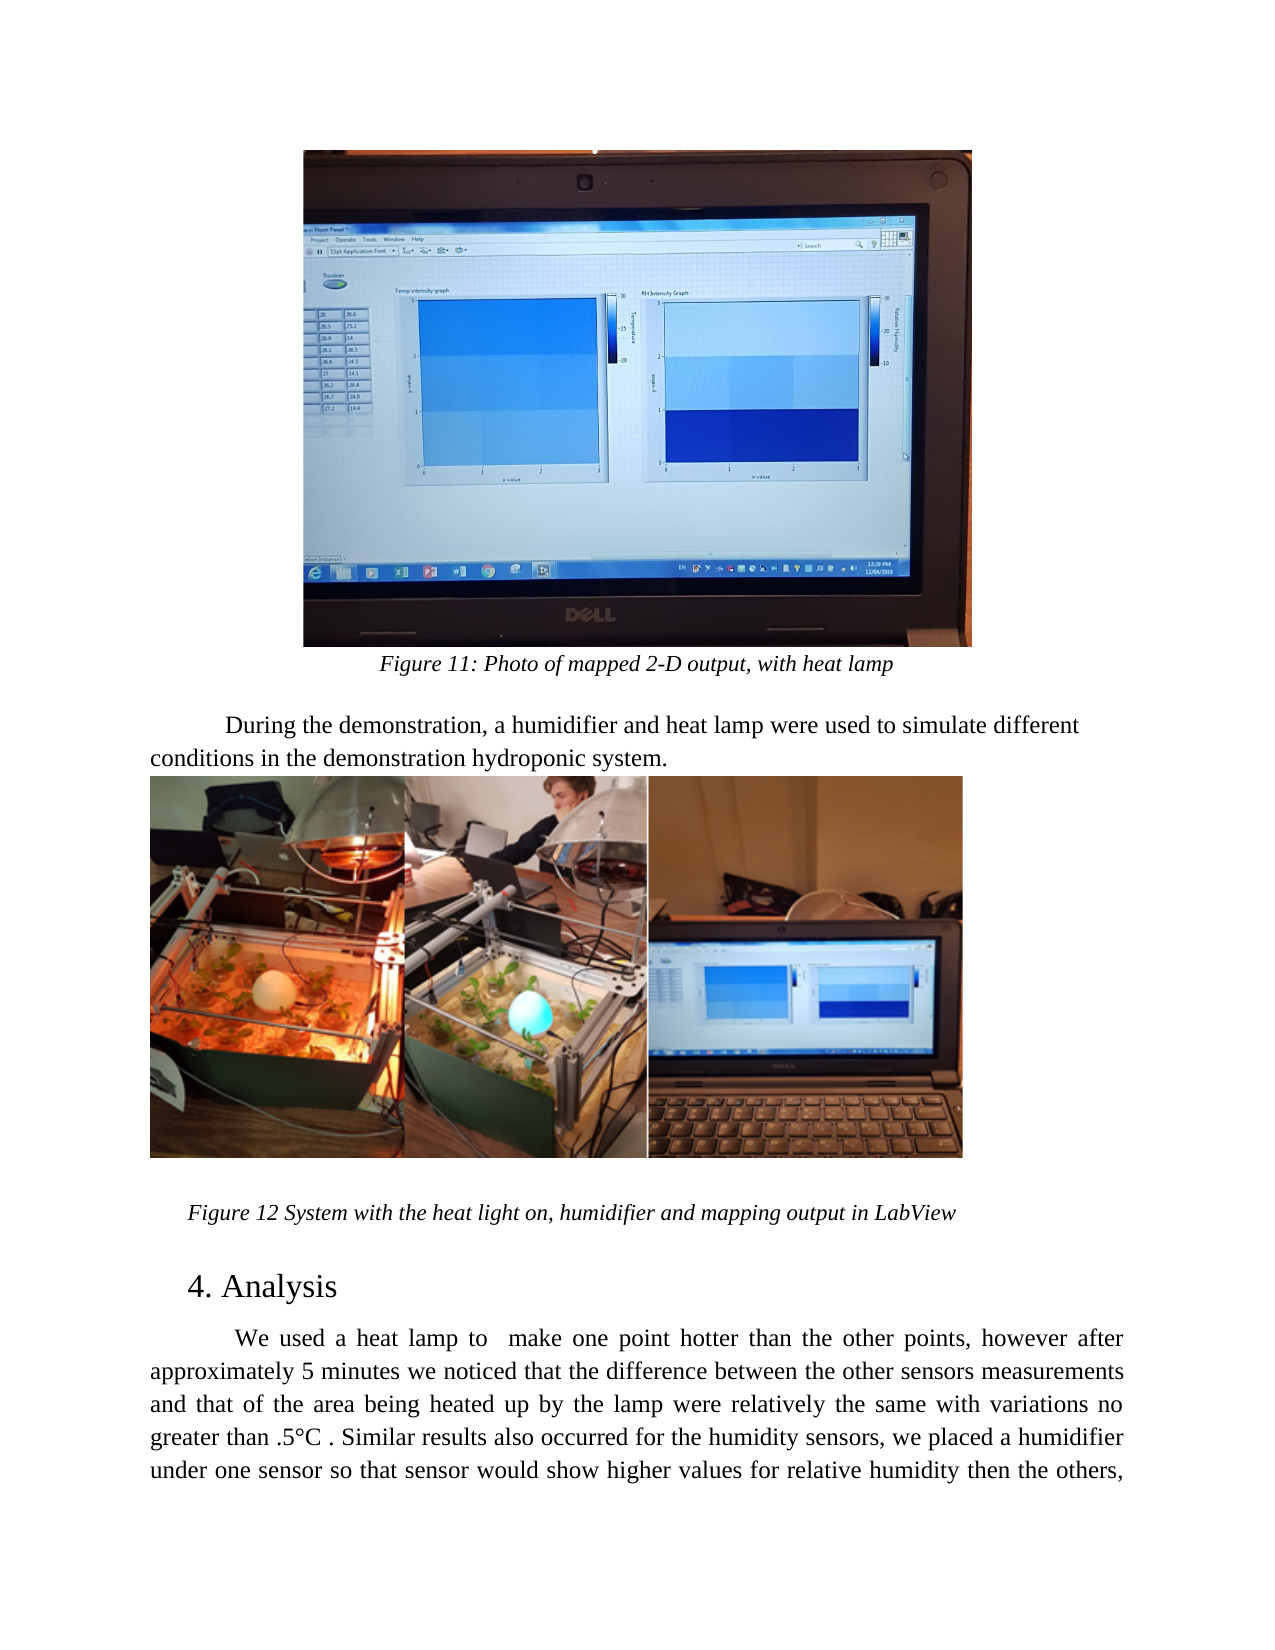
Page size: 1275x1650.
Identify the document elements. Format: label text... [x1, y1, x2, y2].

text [150, 1323, 1125, 1484]
picture [150, 776, 963, 1158]
subtitle Figure 12 System with the heat light on, humidifier and mapping output in LabView [187, 1199, 1125, 1225]
text Figure 11: Photo of mapped 2-D output, with heat lamp [150, 650, 1125, 676]
text During the demonstration, a humidifier and heat lamp were used to simulate different conditions in the demonstration hydroponic system. [150, 710, 1125, 772]
picture [303, 150, 972, 647]
subtitle 4. Analysis [187, 1267, 1125, 1305]
